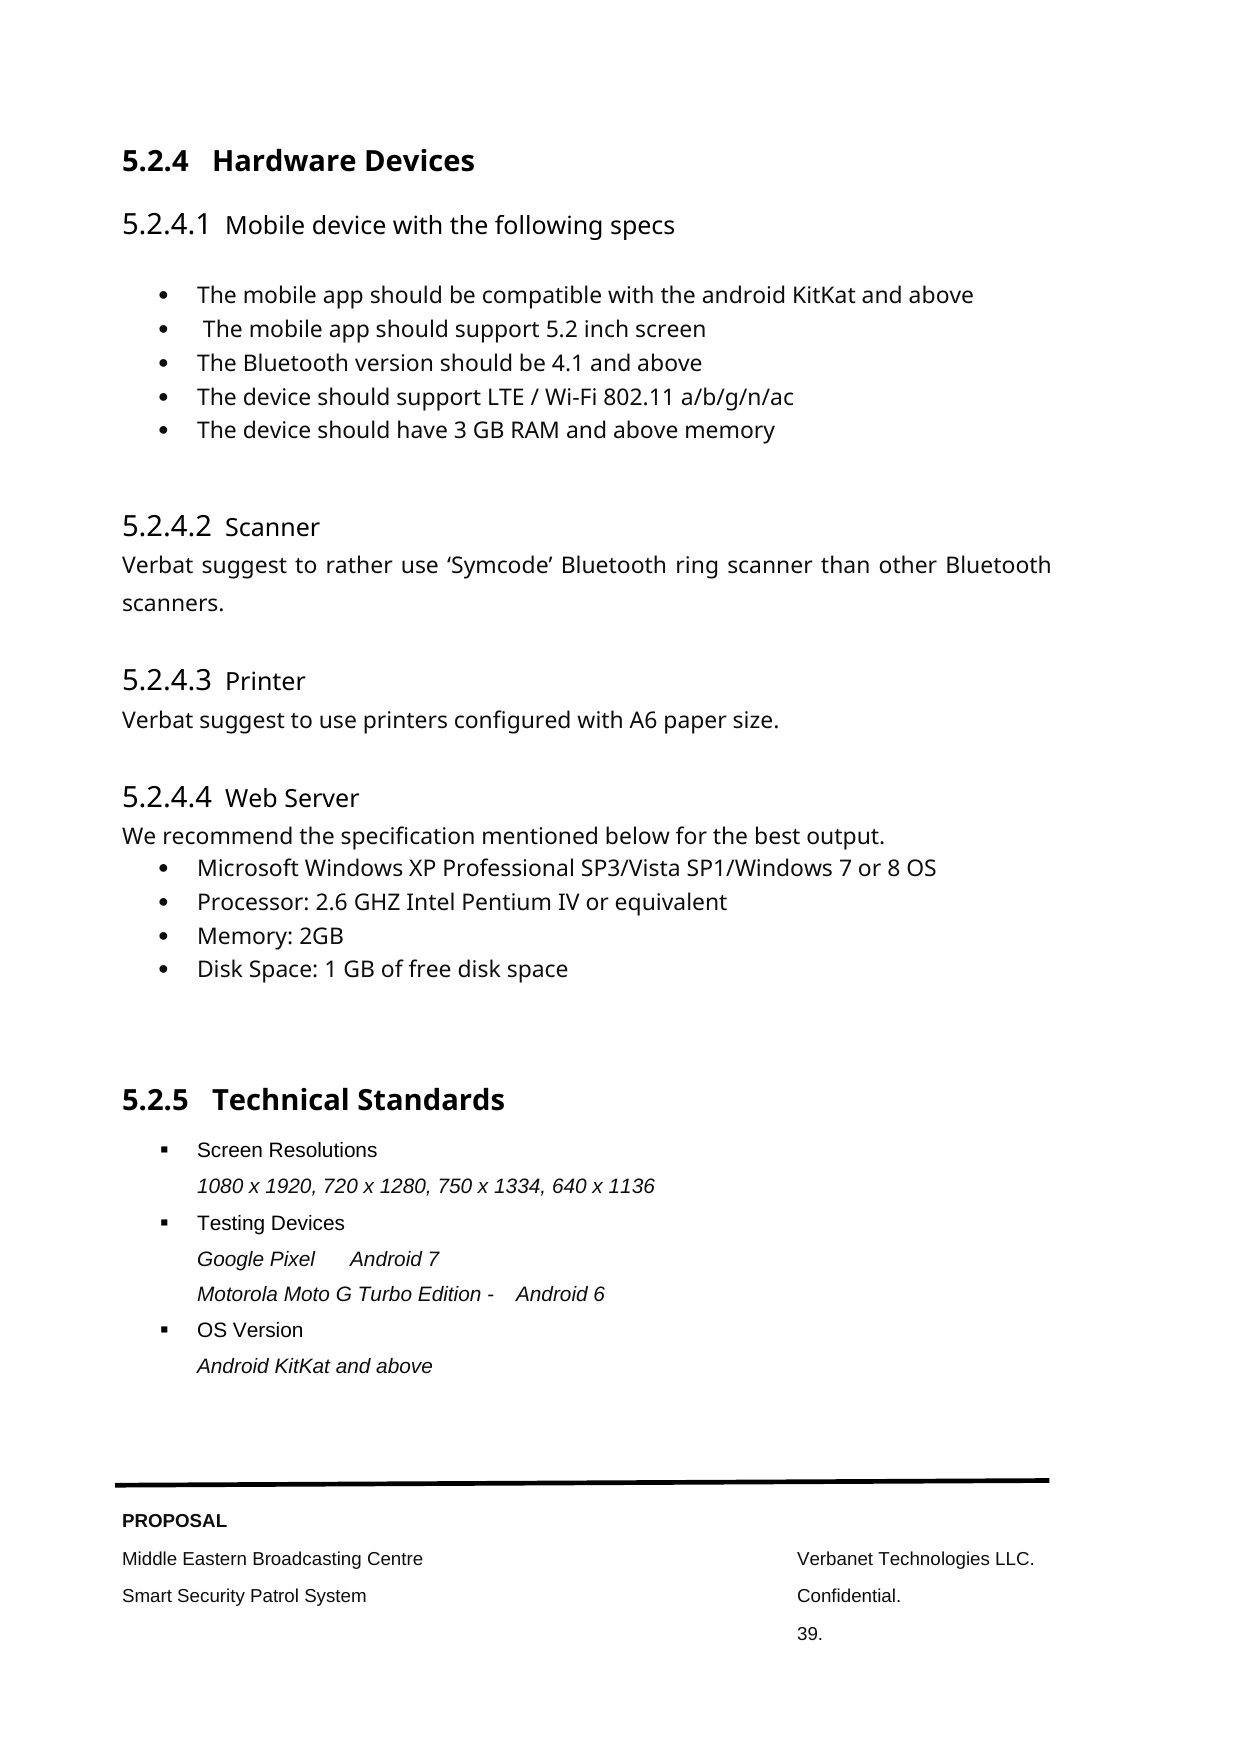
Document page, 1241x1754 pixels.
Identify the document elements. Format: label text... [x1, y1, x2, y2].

list Processor: 2.6 GHZ Intel Pentium IV or equivalent [159, 886, 1053, 917]
list Android KitKat and above [197, 1354, 1053, 1378]
list Memory: 2GB [159, 920, 1053, 951]
subtitle Scanner [122, 506, 1053, 544]
subtitle Web Server [122, 777, 1053, 815]
list Google Pixel Android 7 [197, 1246, 1053, 1270]
list Screen Resolutions [159, 1138, 1053, 1162]
list The Bluetooth version should be 4.1 and above [159, 347, 1053, 378]
list 1080 x 1920, 720 x 1280, 750 x 1334, 640 x 1136 [197, 1174, 1053, 1198]
text We recommend the specification mentioned below for the best output. [122, 815, 1053, 852]
list Microsoft Windows XP Professional SP3/Vista SP1/Windows 7 or 8 OS [159, 852, 1053, 883]
list Motorola Moto G Turbo Edition - Android 6 [197, 1282, 1053, 1306]
list Disk Space: 1 GB of free disk space [159, 953, 1053, 985]
list Testing Devices [159, 1210, 1053, 1234]
list The mobile app should support 5.2 inch screen [159, 313, 1053, 344]
list OS Version [159, 1318, 1053, 1342]
subtitle Mobile device with the following specs [122, 204, 1053, 242]
subtitle Printer [122, 661, 1053, 698]
text Verbat suggest to rather use ‘Symcode’ Bluetooth ring scanner than other Bluetooth scanners. [122, 544, 1053, 619]
list The device should have 3 GB RAM and above memory [159, 414, 1053, 446]
list The mobile app should be compatible with the android KitKat and above [159, 279, 1053, 311]
text Verbat suggest to use printers configured with A6 paper size. [122, 698, 1053, 736]
subtitle Hardware Devices [122, 141, 1053, 180]
subtitle Technical Standards [122, 1079, 1053, 1118]
list The device should support LTE / Wi-Fi 802.11 a/b/g/n/ac [159, 381, 1053, 412]
